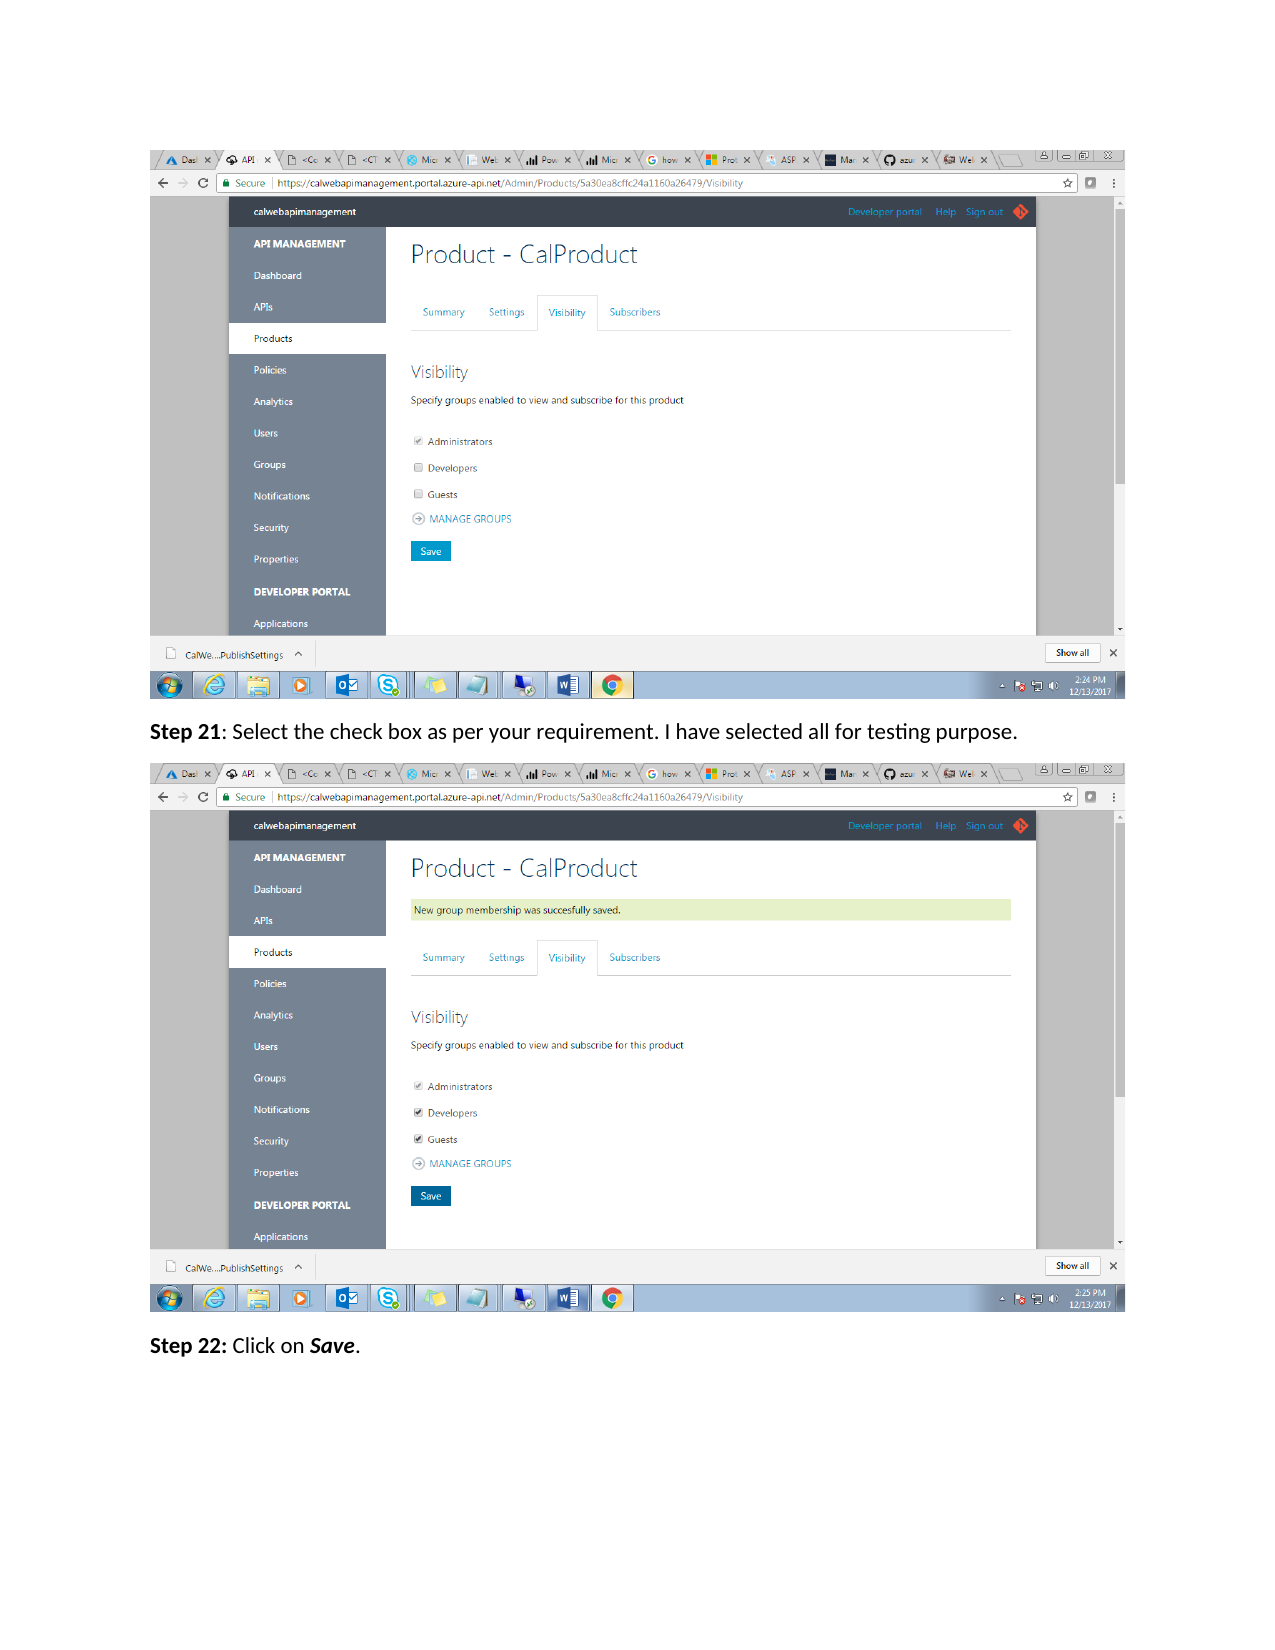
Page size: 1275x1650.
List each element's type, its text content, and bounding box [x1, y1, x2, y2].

picture [150, 150, 1125, 699]
text Step 21: Select the check box as per your requirement. I have selected all for testing purpose. [150, 717, 1125, 745]
picture [150, 763, 1125, 1312]
text Step 22: Click on Save. [150, 1331, 1125, 1359]
